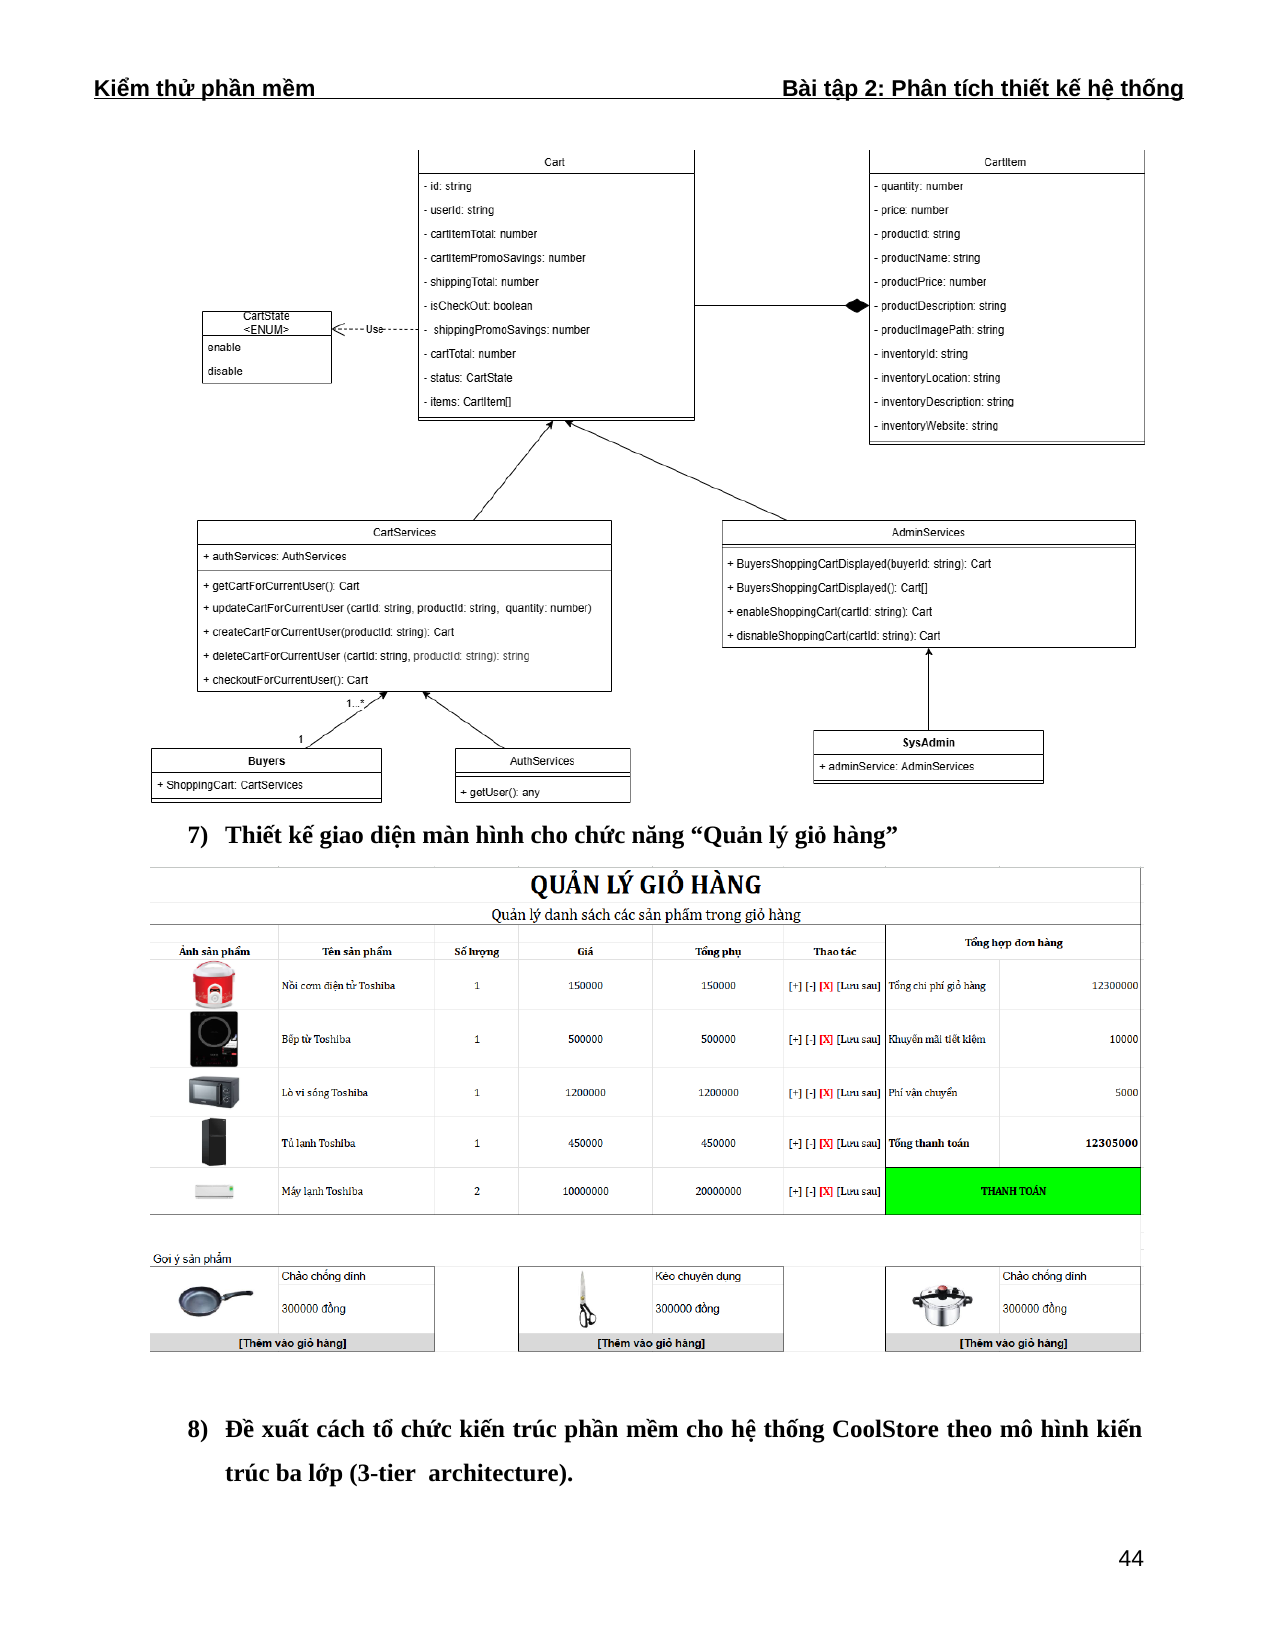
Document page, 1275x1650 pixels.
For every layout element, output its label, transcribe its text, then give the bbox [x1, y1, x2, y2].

list Thiết kế giao diện màn hình cho chức năng “Quản lý giỏ hàng” [187, 820, 1144, 849]
list Đề xuất cách tổ chức kiến trúc phần mềm cho hệ thống CoolStore theo mô hình kiến trúc ba lớp (3-tier architecture). [187, 1414, 1144, 1486]
picture [151, 150, 1145, 805]
picture [150, 866, 1144, 1352]
